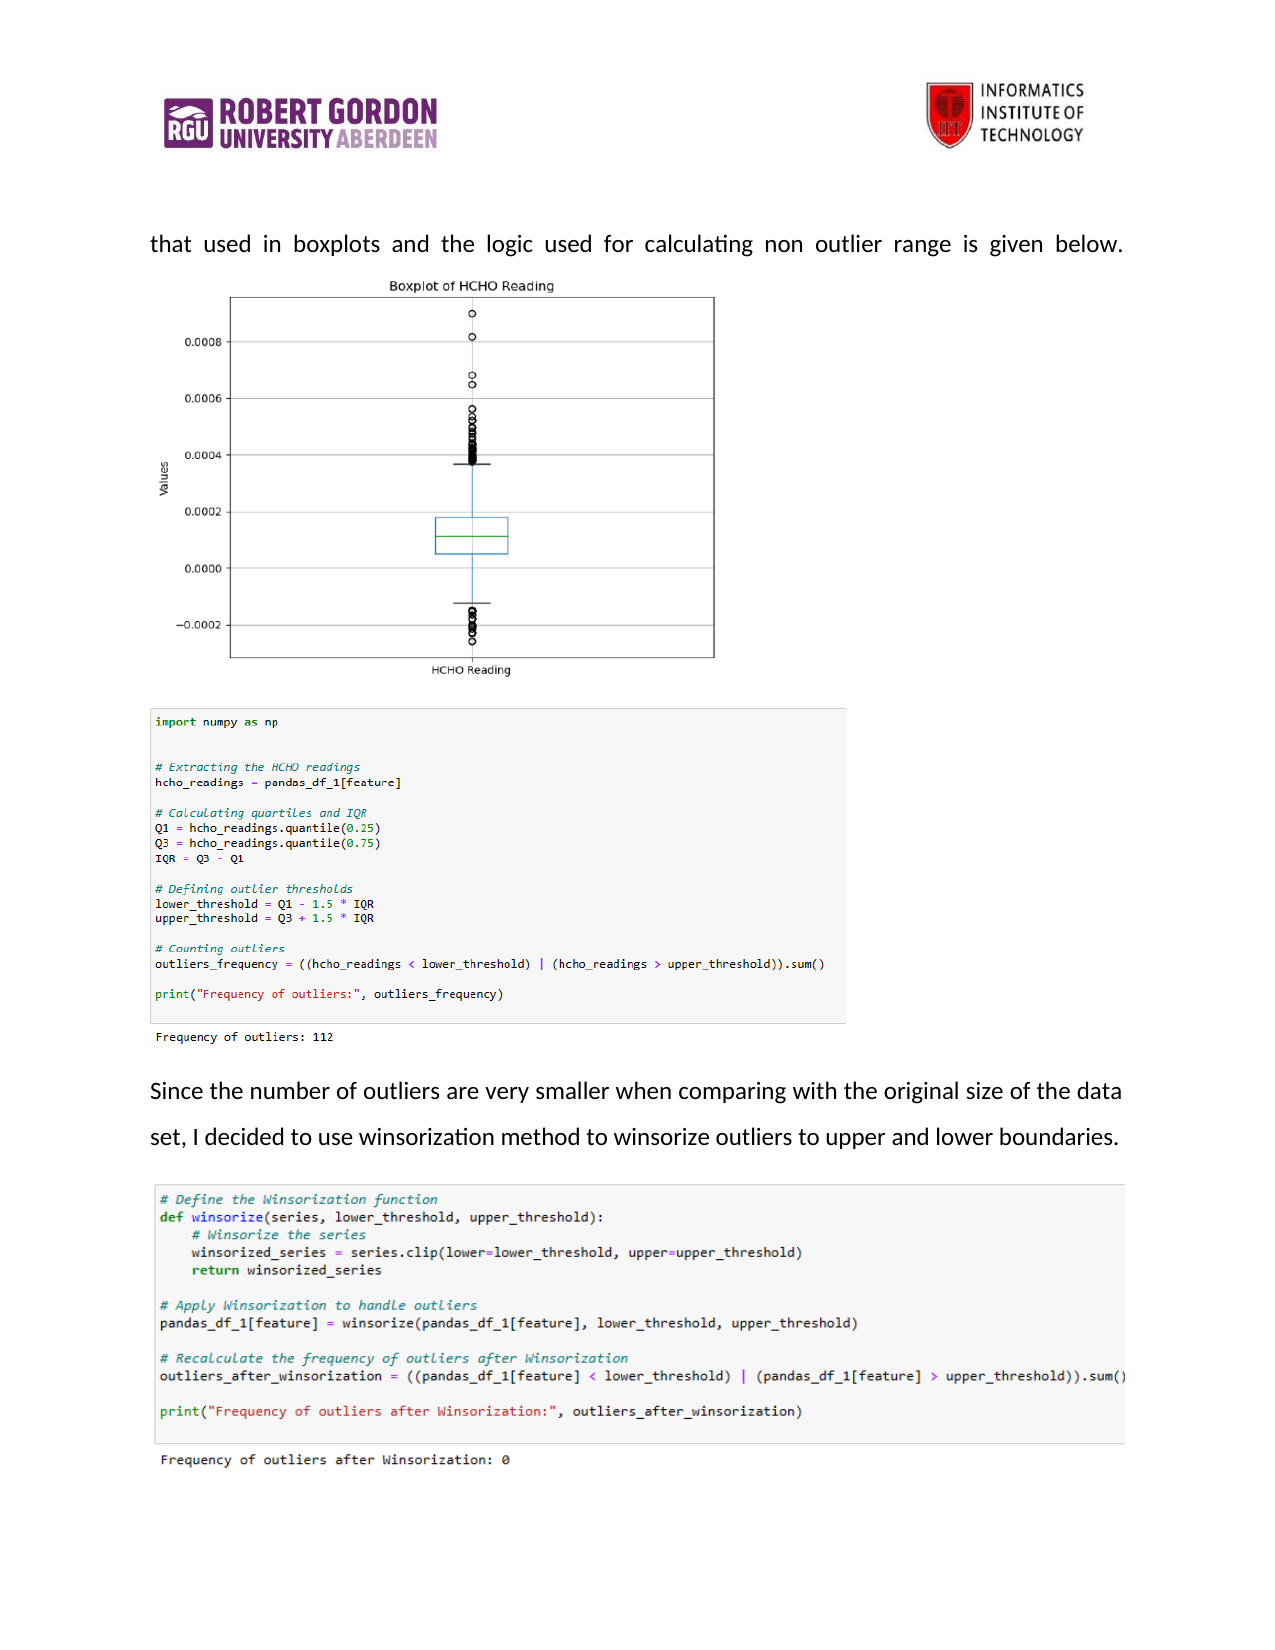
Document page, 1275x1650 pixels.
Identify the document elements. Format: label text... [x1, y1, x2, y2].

picture [150, 272, 790, 678]
picture [150, 707, 847, 1045]
picture [161, 91, 439, 153]
picture [920, 75, 1088, 153]
picture [150, 1183, 1125, 1472]
text Since the number of outliers are very smaller when comparing with the original size of the data set, I decided to use winsorization method to winsorize outliers to upper and lower boundaries. [150, 1075, 1125, 1152]
